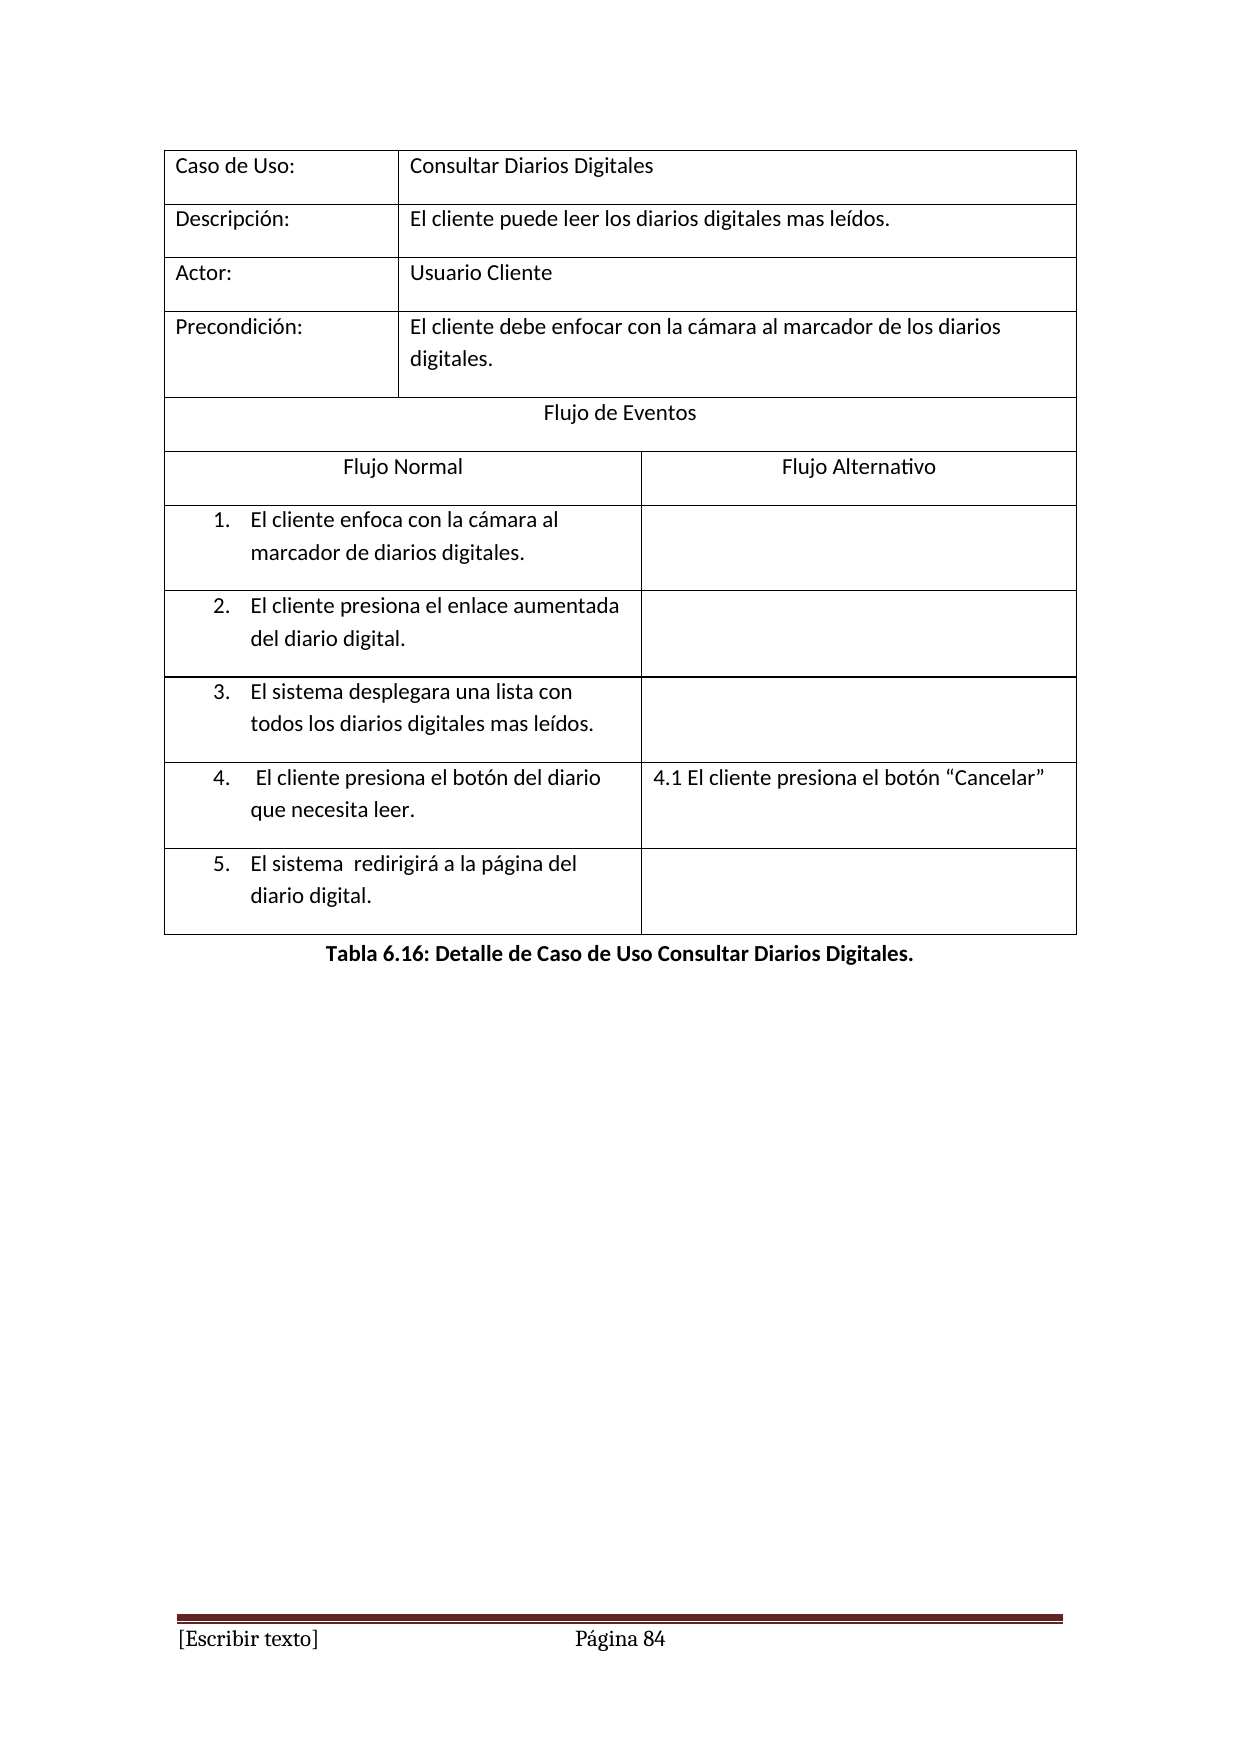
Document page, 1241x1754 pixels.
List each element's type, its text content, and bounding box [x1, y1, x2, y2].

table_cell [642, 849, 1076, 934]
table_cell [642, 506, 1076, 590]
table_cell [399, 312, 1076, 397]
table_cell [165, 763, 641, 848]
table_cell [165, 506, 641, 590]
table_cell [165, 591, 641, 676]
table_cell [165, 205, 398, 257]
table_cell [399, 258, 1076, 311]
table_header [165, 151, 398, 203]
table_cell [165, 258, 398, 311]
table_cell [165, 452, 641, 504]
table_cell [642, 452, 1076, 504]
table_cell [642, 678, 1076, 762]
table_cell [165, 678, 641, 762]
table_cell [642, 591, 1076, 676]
text Tabla 6.16: Detalle de Caso de Uso Consultar Diarios Digitales. [177, 935, 1063, 967]
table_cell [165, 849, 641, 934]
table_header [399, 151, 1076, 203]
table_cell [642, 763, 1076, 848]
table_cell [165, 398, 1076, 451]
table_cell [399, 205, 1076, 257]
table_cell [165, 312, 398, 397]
